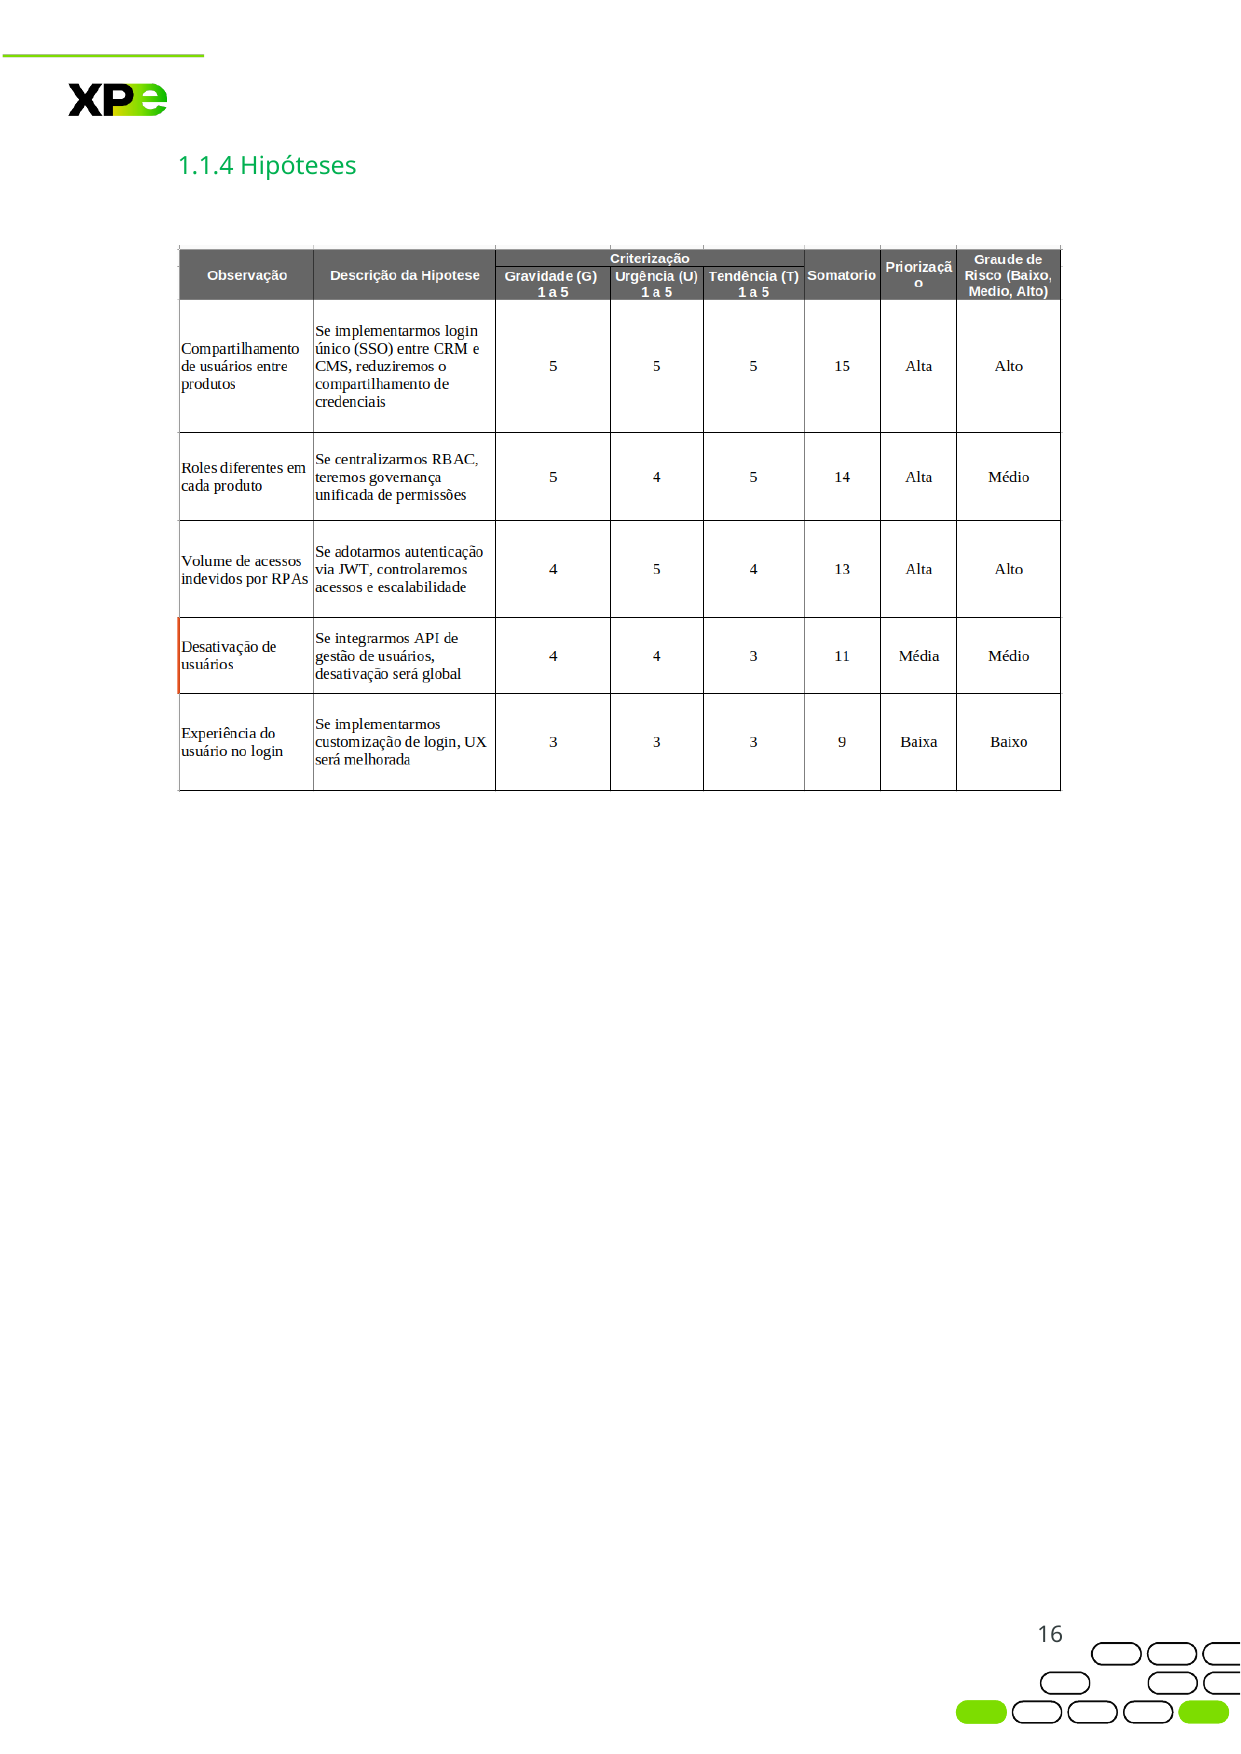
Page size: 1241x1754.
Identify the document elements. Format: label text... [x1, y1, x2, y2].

picture [2, 51, 205, 148]
subtitle 1.1.4 Hipóteses [177, 148, 1063, 182]
picture [177, 245, 1063, 792]
picture [955, 1642, 1241, 1724]
